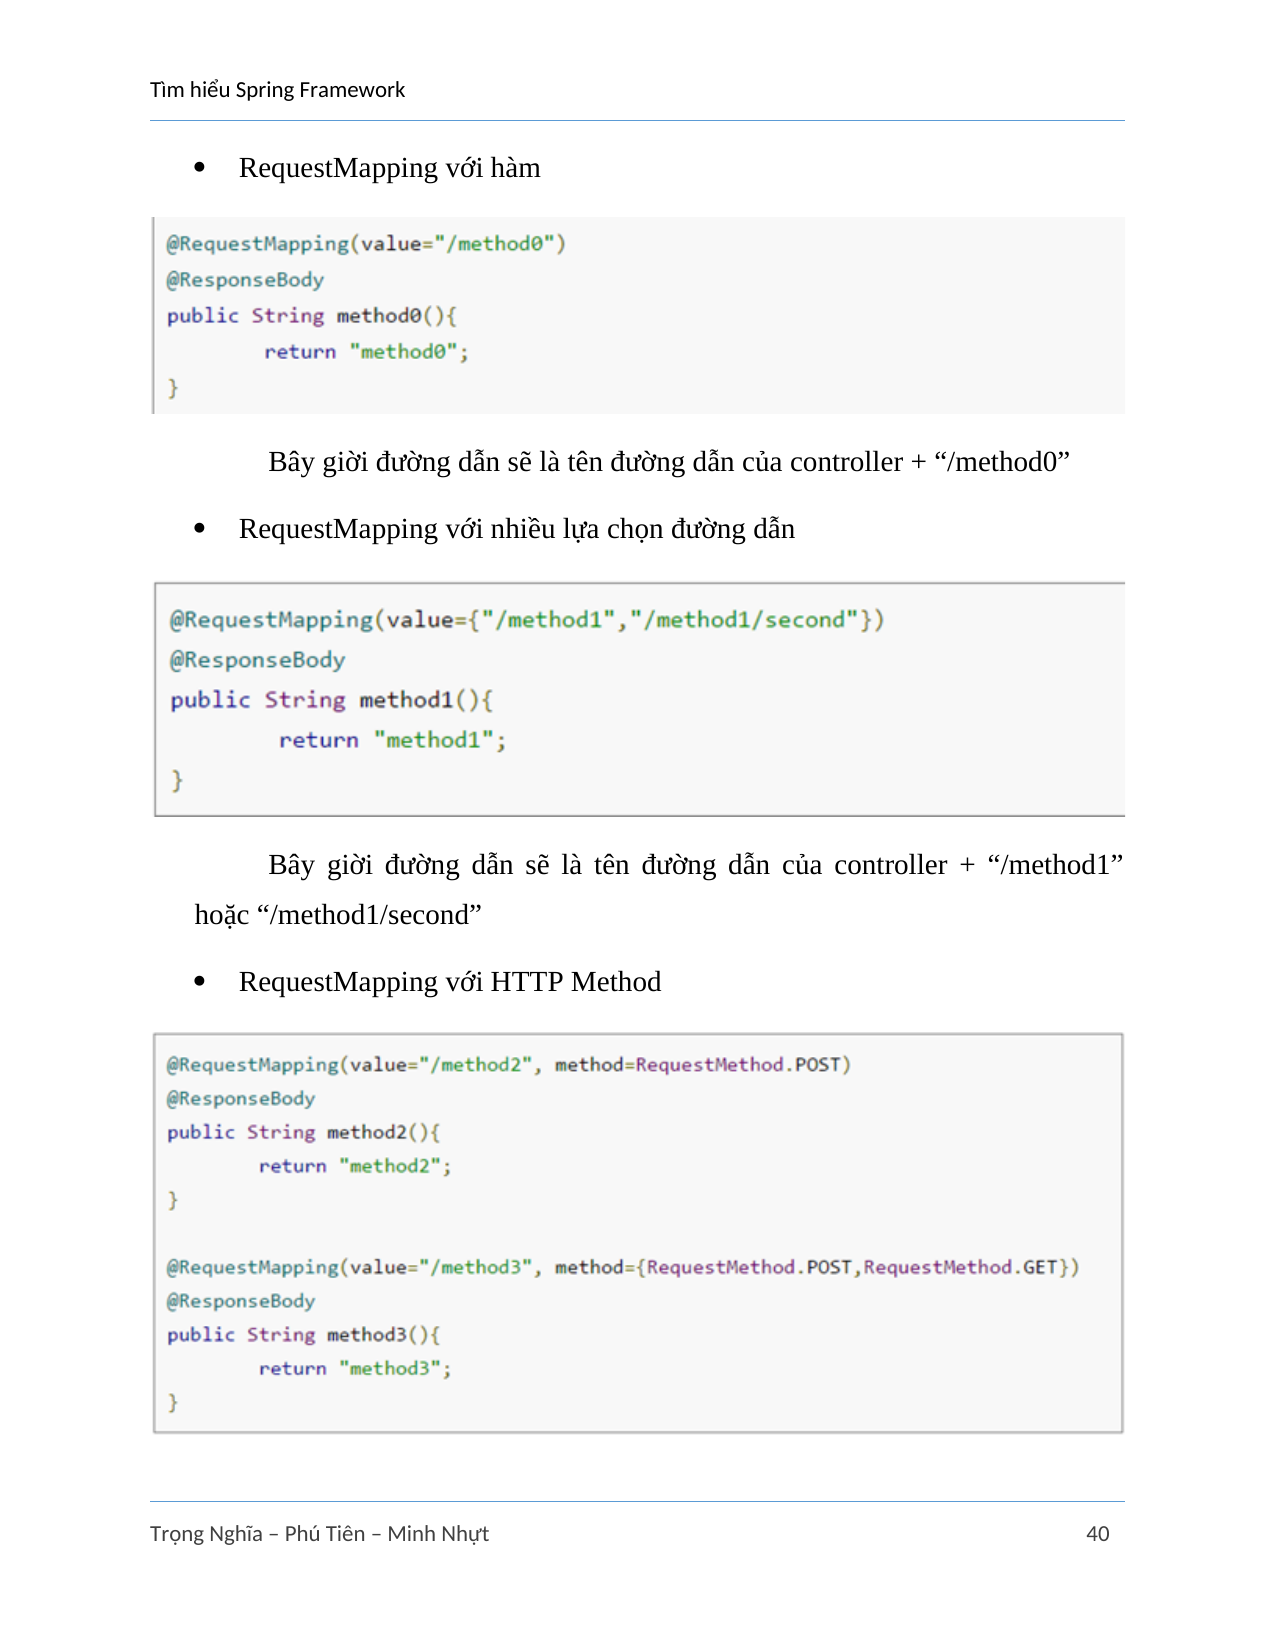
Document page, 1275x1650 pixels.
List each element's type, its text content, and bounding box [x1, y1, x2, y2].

picture [150, 1031, 1125, 1436]
list RequestMapping với hàm [194, 150, 1125, 184]
text Bây giời đường dẫn sẽ là tên đường dẫn của controller + “/method0” [194, 444, 1125, 478]
text Bây giời đường dẫn sẽ là tên đường dẫn của controller + “/method1” hoặc “/method1/second” [194, 847, 1125, 931]
picture [150, 217, 1125, 414]
list RequestMapping với nhiều lựa chọn đường dẫn [194, 512, 1125, 545]
list RequestMapping với HTTP Method [194, 964, 1125, 998]
picture [150, 578, 1125, 817]
